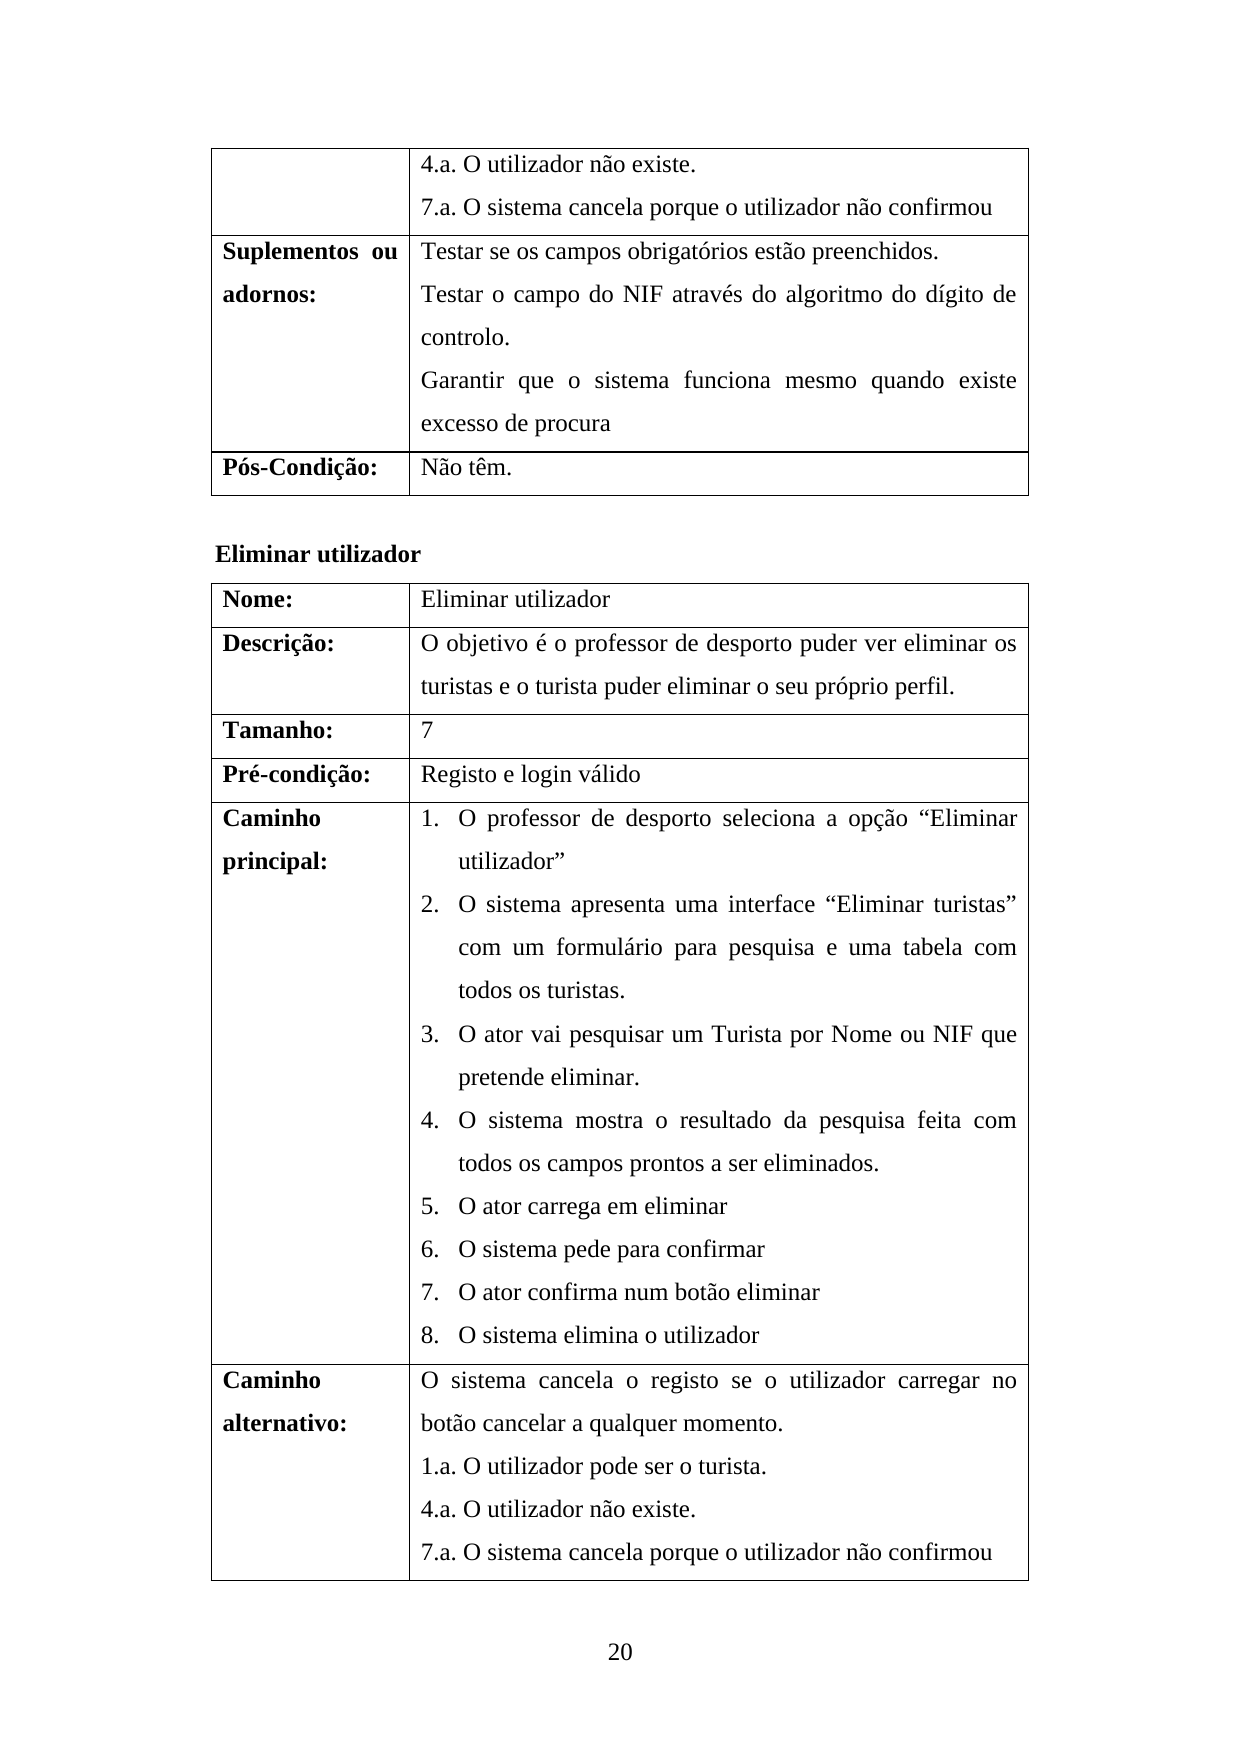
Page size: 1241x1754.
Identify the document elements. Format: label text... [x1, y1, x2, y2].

table_cell Não têm. [410, 453, 1028, 495]
table_cell Descrição: [212, 628, 409, 714]
table_cell Pré-condição: [212, 759, 409, 802]
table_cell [212, 149, 409, 235]
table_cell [410, 149, 1028, 235]
table_header Eliminar utilizador [410, 584, 1028, 627]
table_cell Testar se os campos obrigatórios estão preenchidos. Testar o campo do NIF através do algoritmo do dígito de controlo. Garantir que o sistema funciona mesmo quando existe excesso de procura [410, 236, 1028, 451]
table_cell Registo e login válido [410, 759, 1028, 802]
table_cell Caminho alternativo: [212, 1365, 409, 1580]
table_cell Pós-Condição: [212, 453, 409, 495]
table_cell Tamanho: [212, 715, 409, 758]
table_cell Suplementos ou adornos: [212, 236, 409, 451]
table_cell 7 [410, 715, 1028, 758]
table_cell O objetivo é o professor de desporto puder ver eliminar os turistas e o turista puder eliminar o seu próprio perfil. [410, 628, 1028, 714]
table_cell Caminho principal: [212, 803, 409, 1364]
table_cell O professor de desporto seleciona a opção “Eliminar utilizador” O sistema apresenta uma interface “Eliminar turistas” com um formulário para pesquisa e uma tabela com todos os turistas. O ator vai pesquisar um Turista por Nome ou NIF que pretende eliminar. O sistema mostra o resultado da pesquisa feita com todos os campos prontos a ser eliminados. O ator carrega em eliminar O sistema pede para confirmar O ator confirma num botão eliminar O sistema elimina o utilizador [410, 803, 1028, 1364]
text Eliminar utilizador [215, 539, 1063, 568]
table_header Nome: [212, 584, 409, 627]
